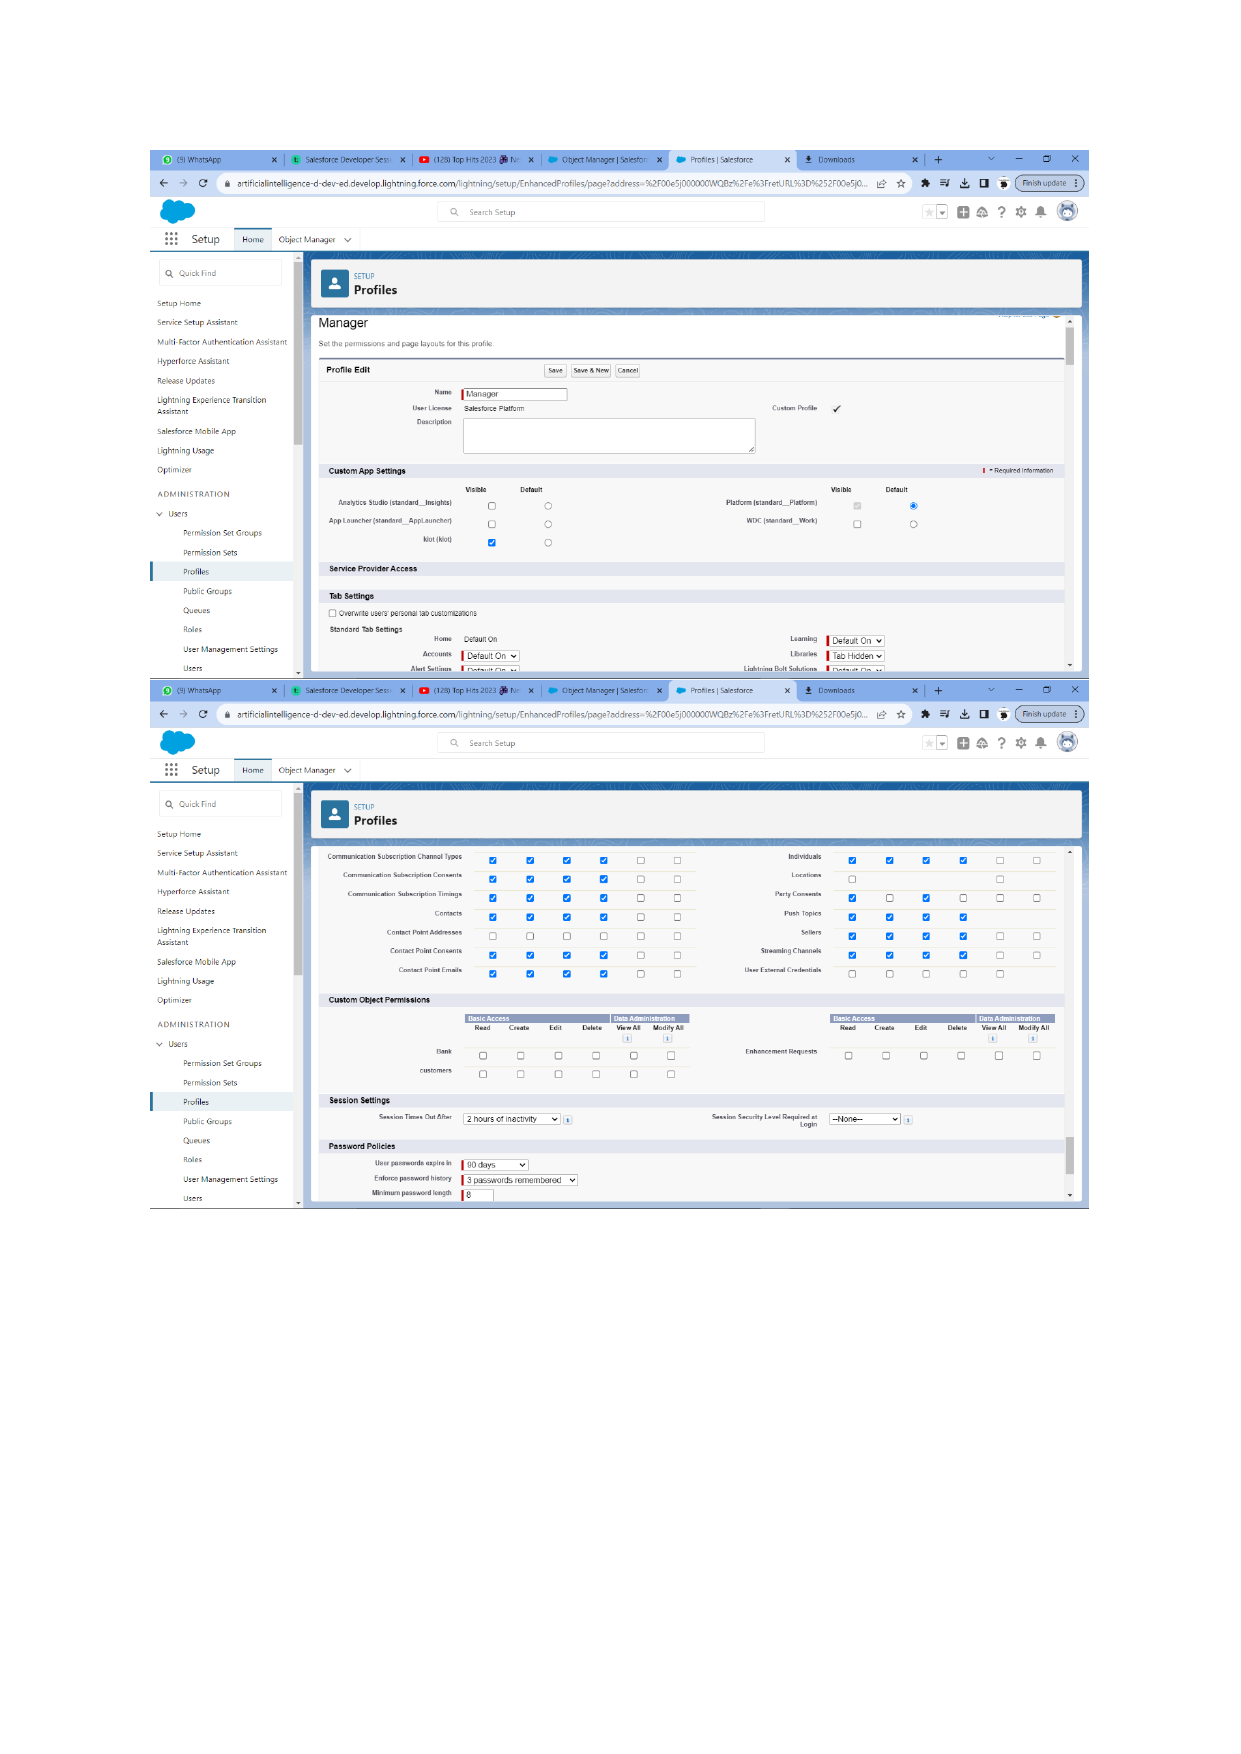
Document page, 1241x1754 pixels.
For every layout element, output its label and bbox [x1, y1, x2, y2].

picture [150, 680, 1089, 1209]
picture [150, 150, 1089, 679]
